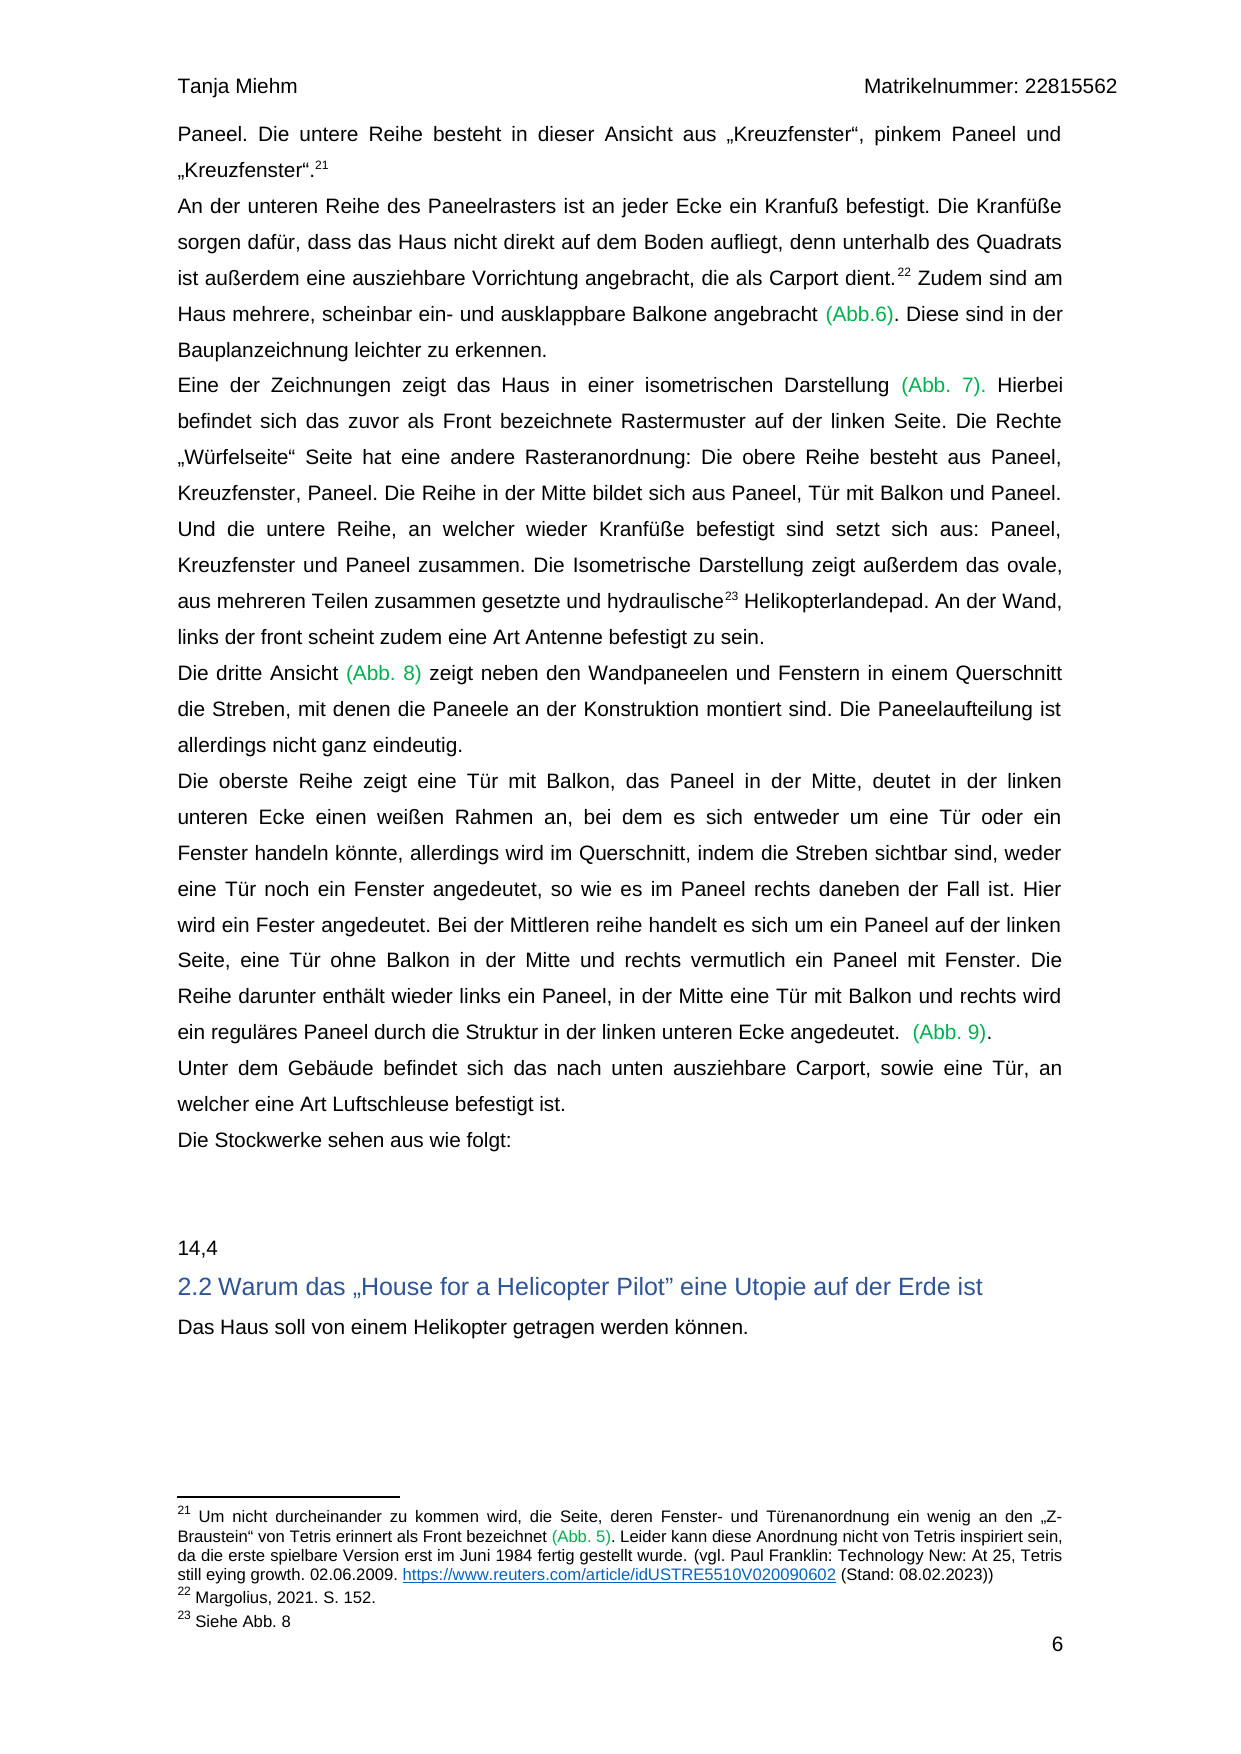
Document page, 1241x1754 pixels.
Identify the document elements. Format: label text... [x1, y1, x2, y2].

text An der unteren Reihe des Paneelrasters ist an jeder Ecke ein Kranfuß befestigt. Die Kranfüße sorgen dafür, dass das Haus nicht direkt auf dem Boden aufliegt, denn unterhalb des Quadrats ist außerdem eine ausziehbare Vorrichtung angebracht, die als Carport dient. Zudem sind am Haus mehrere, scheinbar ein- und ausklappbare Balkone angebracht (Abb.6). Diese sind in der Bauplanzeichnung leichter zu erkennen. [177, 194, 1063, 361]
text Das Haus soll von einem Helikopter getragen werden können. [177, 1315, 1063, 1339]
text 14,4 [177, 1236, 1063, 1260]
subtitle Warum das „House for a Helicopter Pilot” eine Utopie auf der Erde ist [177, 1272, 1063, 1301]
text Unter dem Gebäude befindet sich das nach unten ausziehbare Carport, sowie eine Tür, an welcher eine Art Luftschleuse befestigt ist. [177, 1056, 1063, 1116]
text Die oberste Reihe zeigt eine Tür mit Balkon, das Paneel in der Mitte, deutet in der linken unteren Ecke einen weißen Rahmen an, bei dem es sich entweder um eine Tür oder ein Fenster handeln könnte, allerdings wird im Querschnitt, indem die Streben sichtbar sind, weder eine Tür noch ein Fenster angedeutet, so wie es im Paneel rechts daneben der Fall ist. Hier wird ein Fester angedeutet. Bei der Mittleren reihe handelt es sich um ein Paneel auf der linken Seite, eine Tür ohne Balkon in der Mitte und rechts vermutlich ein Paneel mit Fenster. Die Reihe darunter enthält wieder links ein Paneel, in der Mitte eine Tür mit Balkon und rechts wird ein reguläres Paneel durch die Struktur in der linken unteren Ecke angedeutet. (Abb. 9). [177, 769, 1063, 1044]
text Eine der Zeichnungen zeigt das Haus in einer isometrischen Darstellung (Abb. 7). Hierbei befindet sich das zuvor als Front bezeichnete Rastermuster auf der linken Seite. Die Rechte „Würfelseite“ Seite hat eine andere Rasteranordnung: Die obere Reihe besteht aus Paneel, Kreuzfenster, Paneel. Die Reihe in der Mitte bildet sich aus Paneel, Tür mit Balkon und Paneel. Und die untere Reihe, an welcher wieder Kranfüße befestigt sind setzt sich aus: Paneel, Kreuzfenster und Paneel zusammen. Die Isometrische Darstellung zeigt außerdem das ovale, aus mehreren Teilen zusammen gesetzte und hydraulische Helikopterlandepad. An der Wand, links der front scheint zudem eine Art Antenne befestigt zu sein. [177, 373, 1063, 649]
text Die Stockwerke sehen aus wie folgt: [177, 1128, 1063, 1152]
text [177, 122, 1063, 182]
text Die dritte Ansicht (Abb. 8) zeigt neben den Wandpaneelen und Fenstern in einem Querschnitt die Streben, mit denen die Paneele an der Konstruktion montiert sind. Die Paneelaufteilung ist allerdings nicht ganz eindeutig. [177, 661, 1063, 757]
